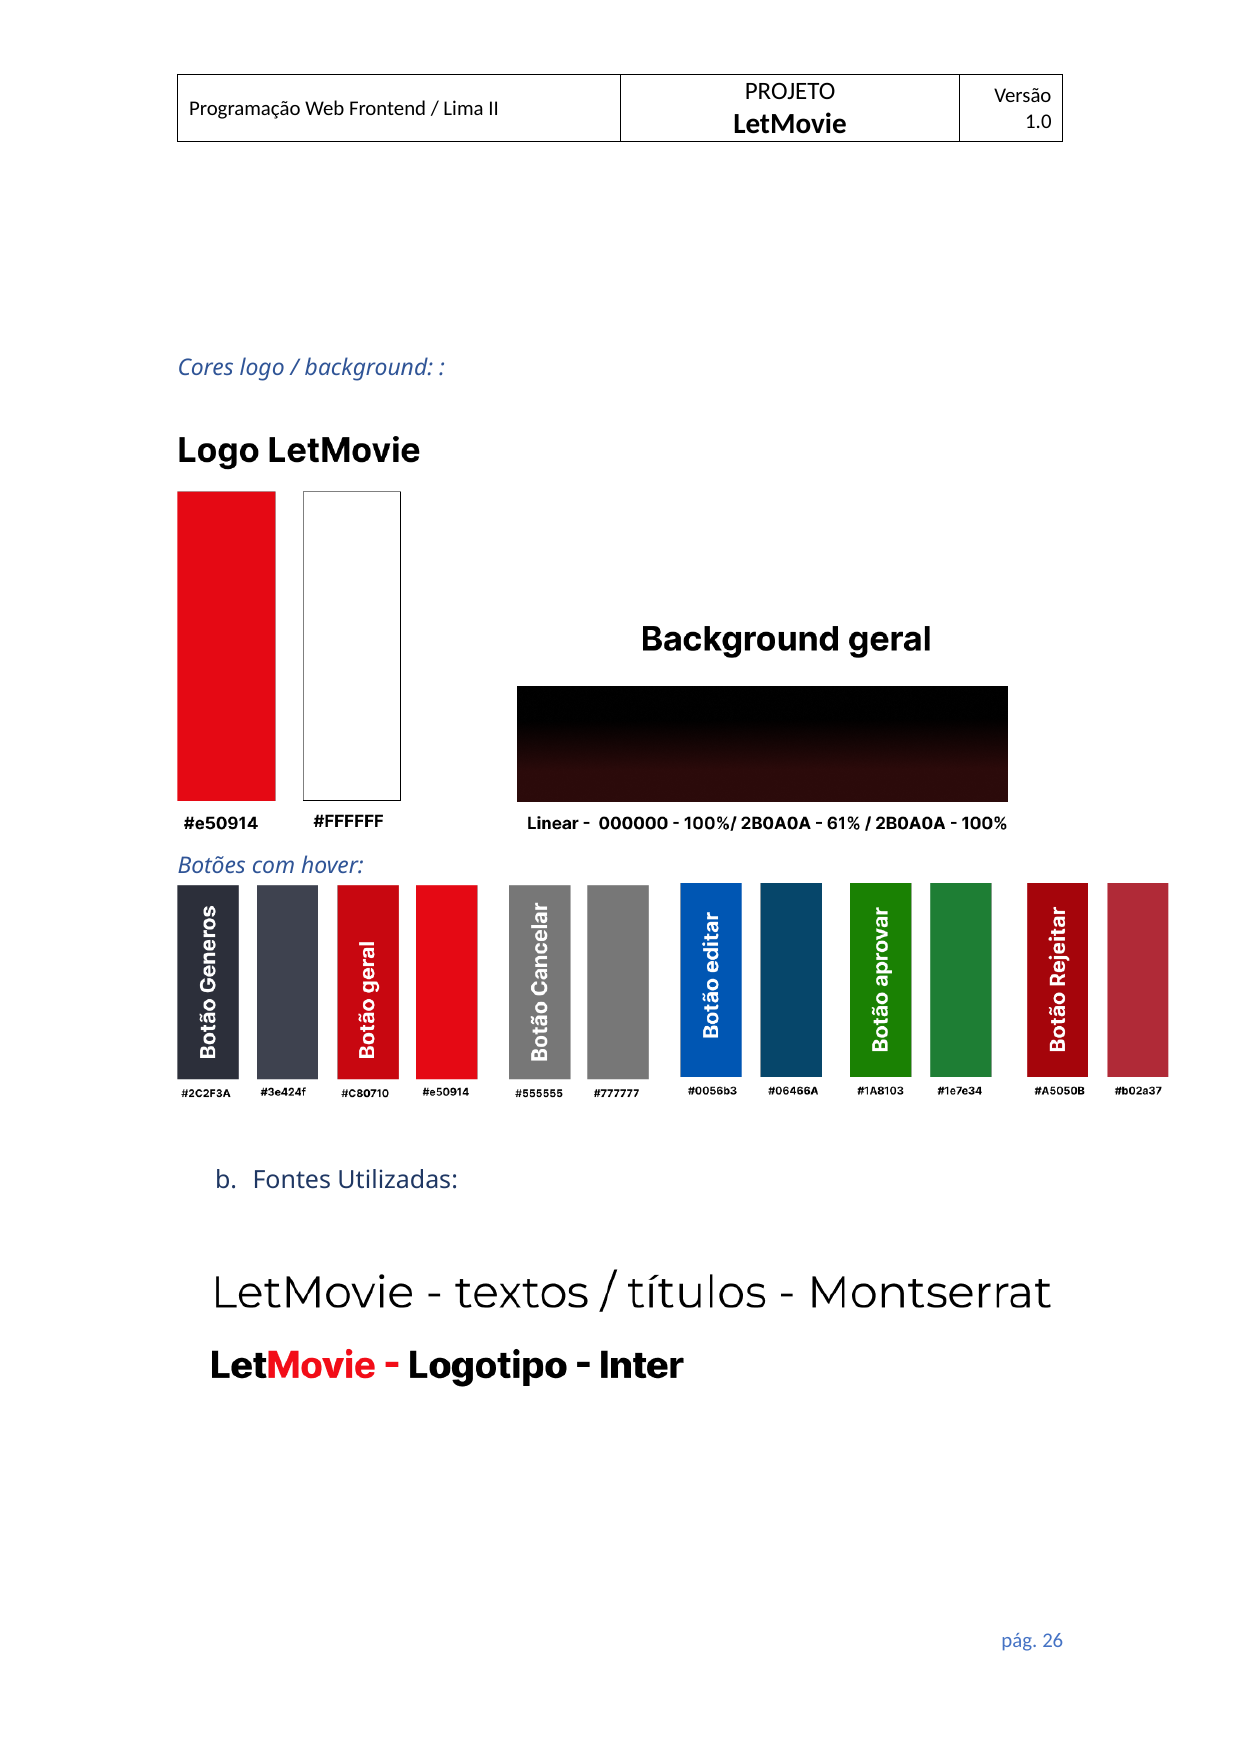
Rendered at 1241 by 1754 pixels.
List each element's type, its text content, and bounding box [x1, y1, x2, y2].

picture [177, 1198, 1063, 1430]
picture [177, 883, 1178, 1098]
subtitle Fontes Utilizadas: [215, 1162, 1063, 1196]
subtitle Botões com hover: [177, 849, 1063, 881]
picture [177, 429, 1016, 831]
subtitle Cores logo / background: : [177, 350, 1063, 382]
